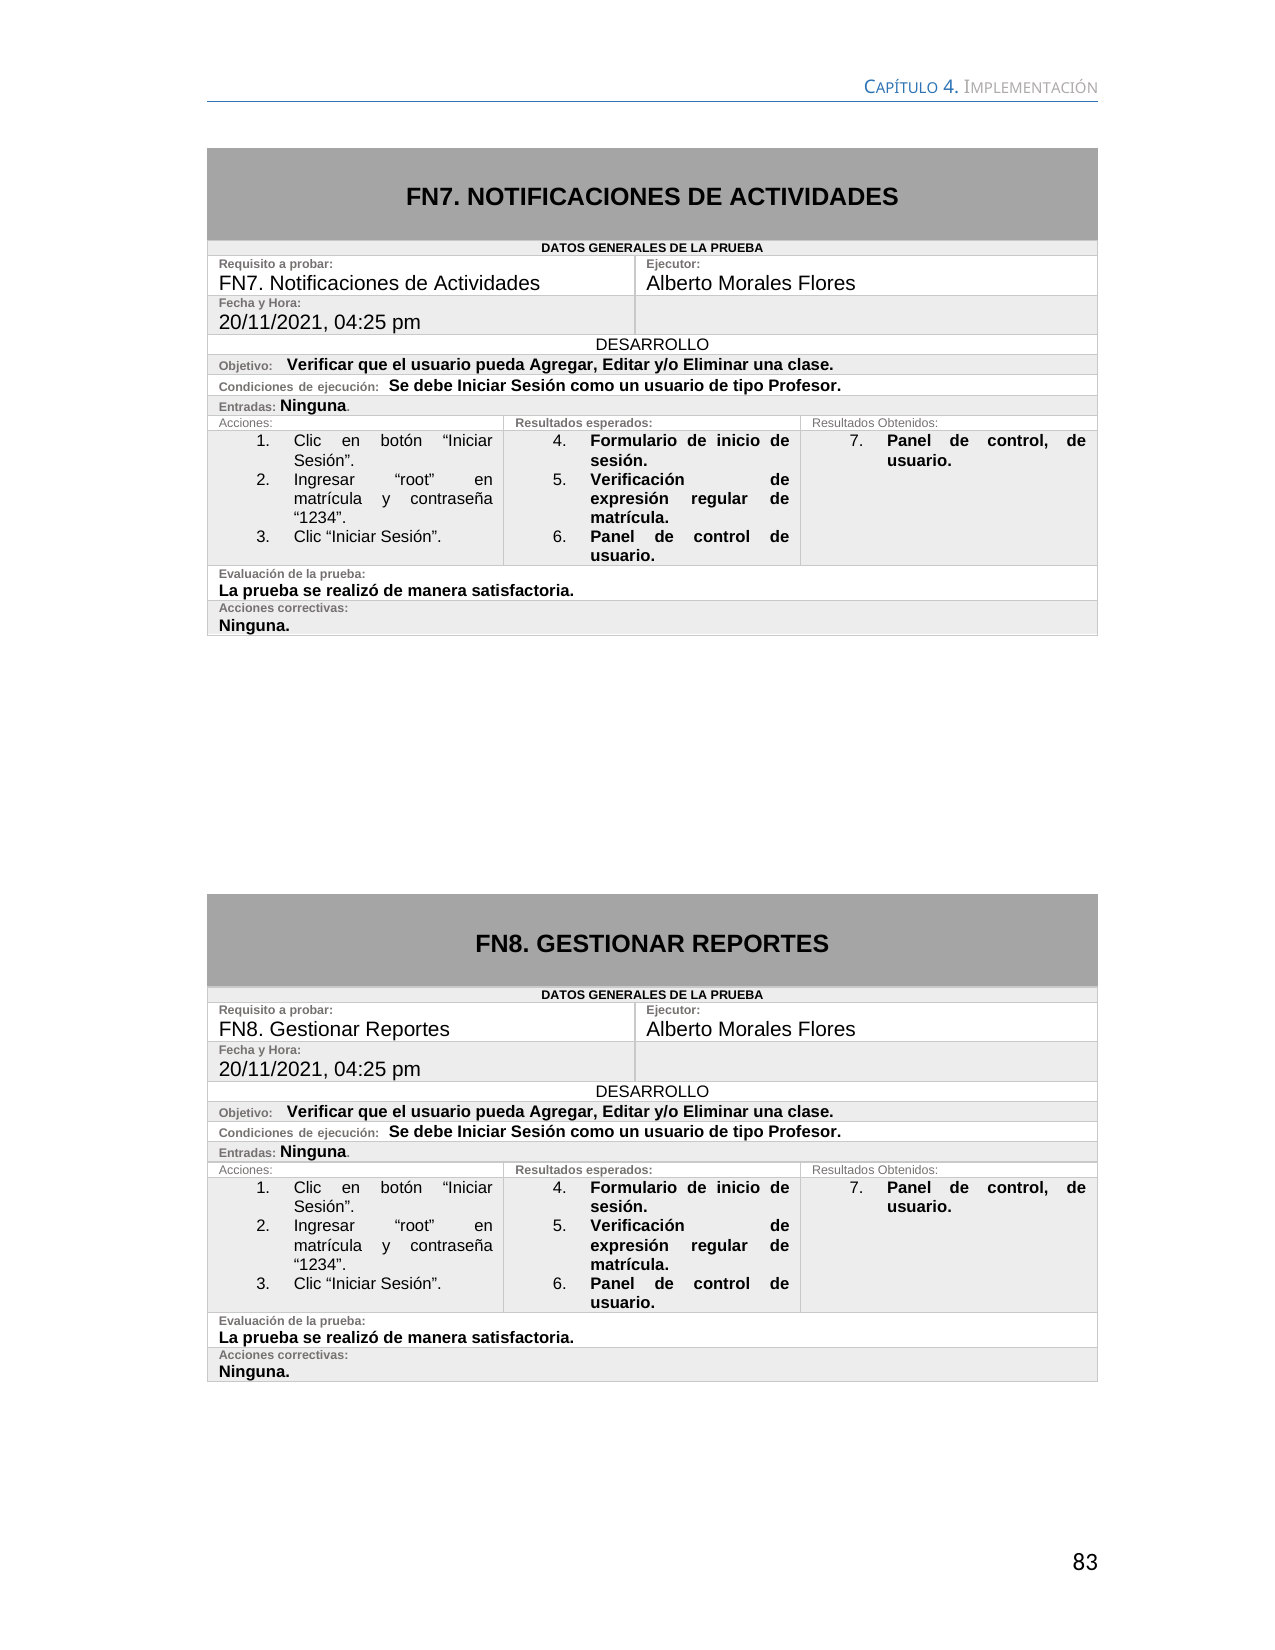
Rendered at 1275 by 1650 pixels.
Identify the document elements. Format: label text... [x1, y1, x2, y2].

table_cell Ejecutor: Alberto Morales Flores [636, 1003, 1097, 1041]
table_cell Clic en botón “Iniciar Sesión”. Ingresar “root” en matrícula y contraseña “1234”. Clic “Iniciar Sesión”. [208, 1178, 503, 1312]
table_cell [636, 1042, 1097, 1081]
table_cell Resultados esperados: [504, 416, 800, 430]
table_cell Clic en botón “Iniciar Sesión”. Ingresar “root” en matrícula y contraseña “1234”. Clic “Iniciar Sesión”. [208, 431, 503, 565]
table_cell Entradas: Ninguna. [208, 396, 1097, 415]
table_cell Resultados Obtenidos: [801, 416, 1097, 430]
table_cell Acciones correctivas: Ninguna. [208, 1348, 1097, 1381]
table_cell DESARROLLO [208, 335, 1097, 354]
table_header FN7. NOTIFICACIONES DE ACTIVIDADES [208, 149, 1097, 240]
table_cell Condiciones de ejecución: Se debe Iniciar Sesión como un usuario de tipo Profesor. [208, 375, 1097, 394]
table_cell Acciones: [208, 416, 503, 430]
table_cell Ejecutor: Alberto Morales Flores [636, 256, 1097, 294]
table_cell Panel de control, de usuario. [801, 1178, 1097, 1312]
table_cell Fecha y Hora: 20/11/2021, 04:25 pm [208, 296, 634, 334]
table_cell Fecha y Hora: 20/11/2021, 04:25 pm [208, 1042, 634, 1081]
table_cell [636, 296, 1097, 334]
table_cell Formulario de inicio de sesión. Verificación de expresión regular de matrícula. Panel de control de usuario. [504, 431, 800, 565]
table_cell DATOS GENERALES DE LA PRUEBA [208, 988, 1097, 1002]
table_cell Condiciones de ejecución: Se debe Iniciar Sesión como un usuario de tipo Profesor. [208, 1122, 1097, 1141]
table_cell DATOS GENERALES DE LA PRUEBA [208, 241, 1097, 255]
table_cell Objetivo: Verificar que el usuario pueda Agregar, Editar y/o Eliminar una clase. [208, 355, 1097, 374]
table_cell Resultados Obtenidos: [801, 1163, 1097, 1177]
table_cell DESARROLLO [208, 1082, 1097, 1101]
table_cell Resultados esperados: [504, 1163, 800, 1177]
table_cell Evaluación de la prueba: La prueba se realizó de manera satisfactoria. [208, 1313, 1097, 1347]
table_cell Requisito a probar: FN8. Gestionar Reportes [208, 1003, 634, 1041]
table_cell Panel de control, de usuario. [801, 431, 1097, 565]
table_cell Entradas: Ninguna. [208, 1142, 1097, 1161]
table_cell Acciones: [208, 1163, 503, 1177]
table_cell Evaluación de la prueba: La prueba se realizó de manera satisfactoria. [208, 566, 1097, 600]
table_cell Acciones correctivas: Ninguna. [208, 601, 1097, 634]
table_cell Formulario de inicio de sesión. Verificación de expresión regular de matrícula. Panel de control de usuario. [504, 1178, 800, 1312]
table_header FN8. GESTIONAR REPORTES [208, 895, 1097, 986]
table_cell Objetivo: Verificar que el usuario pueda Agregar, Editar y/o Eliminar una clase. [208, 1102, 1097, 1121]
table_cell Requisito a probar: FN7. Notificaciones de Actividades [208, 256, 634, 294]
